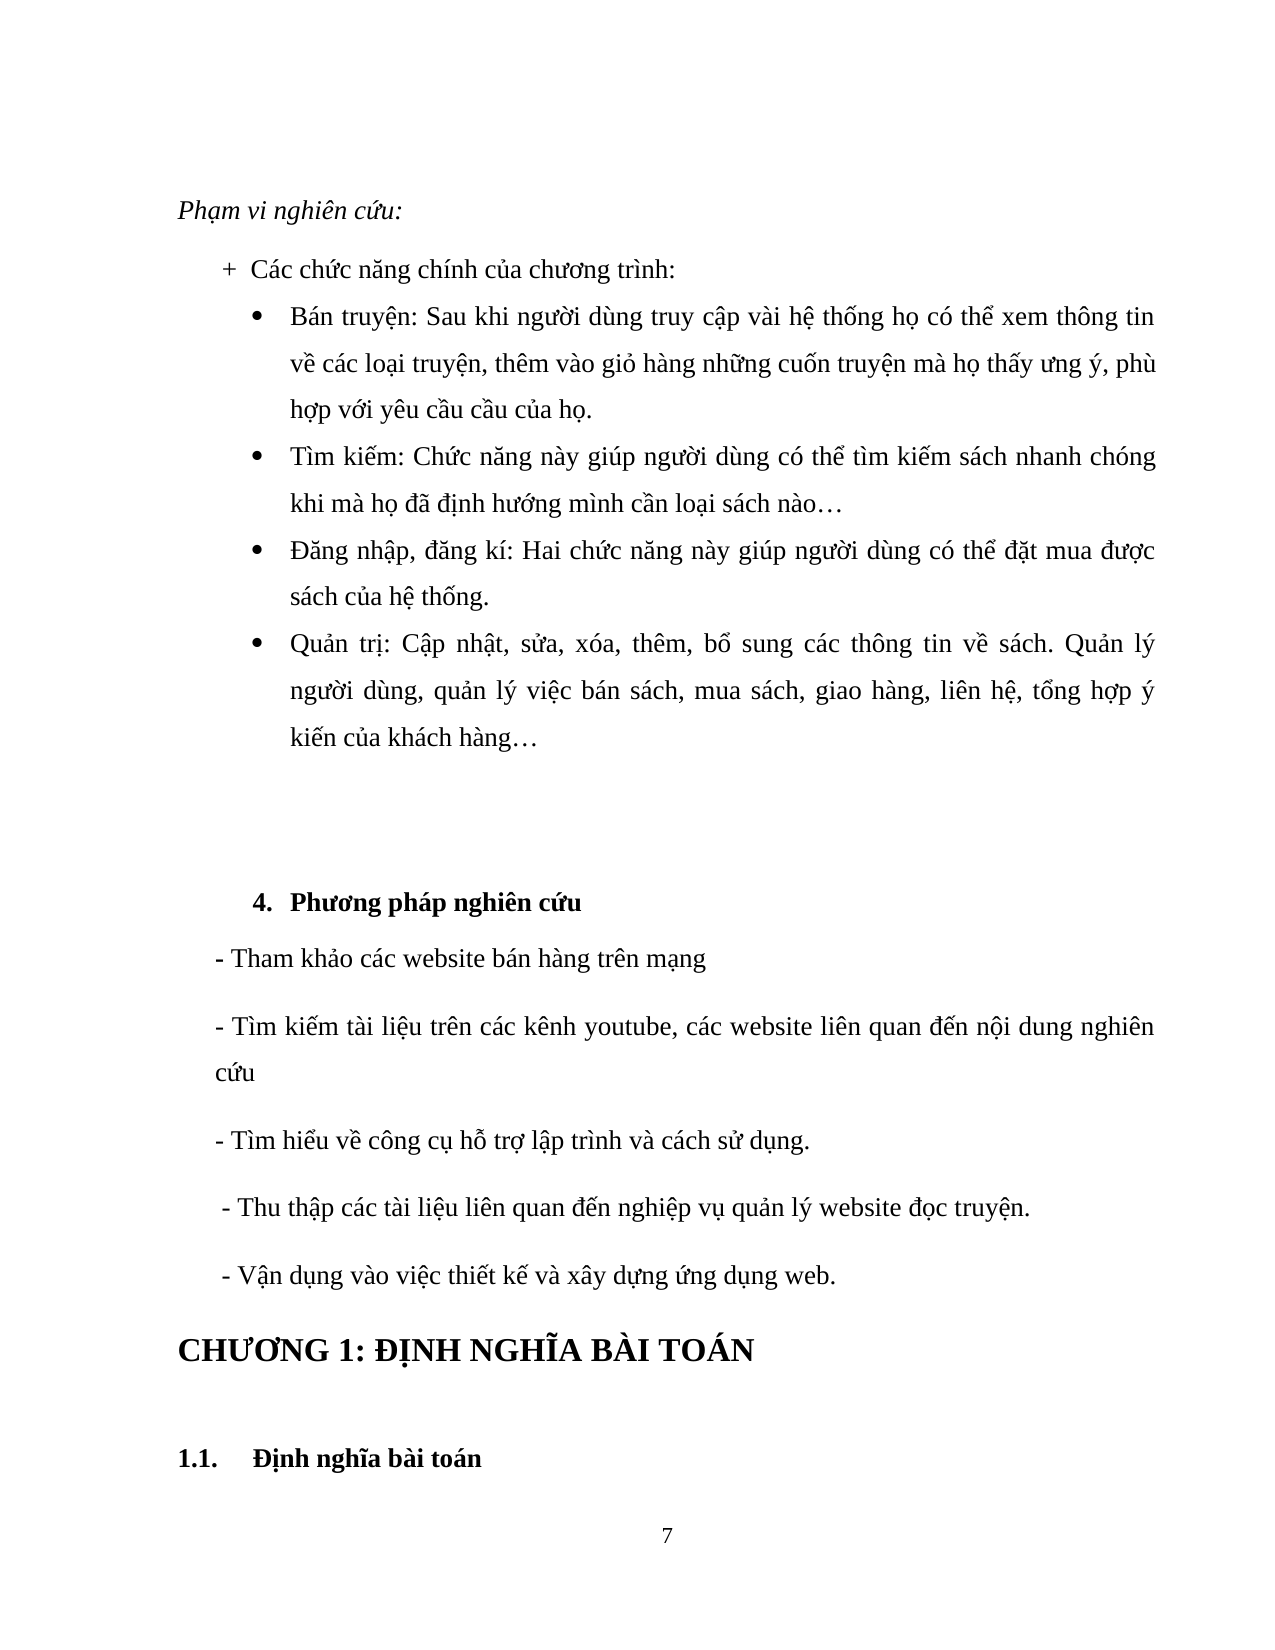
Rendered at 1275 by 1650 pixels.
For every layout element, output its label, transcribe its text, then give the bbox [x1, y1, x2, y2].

list Quản trị: Cập nhật, sửa, xóa, thêm, bổ sung các thông tin về sách. Quản lý người dùng, quản lý việc bán sách, mua sách, giao hàng, liên hệ, tổng hợp ý kiến của khách hàng… [252, 627, 1157, 752]
text - Vận dụng vào việc thiết kế và xây dựng ứng dụng web. [215, 1259, 1157, 1290]
text Phạm vi nghiên cứu: [177, 194, 1157, 226]
subtitle Định nghĩa bài toán [177, 1442, 1157, 1473]
list Bán truyện: Sau khi người dùng truy cập vài hệ thống họ có thể xem thông tin về các loại truyện, thêm vào giỏ hàng những cuốn truyện mà họ thấy ưng ý, phù hợp với yêu cầu cầu của họ. [252, 300, 1157, 425]
list Tìm kiếm: Chức năng này giúp người dùng có thể tìm kiếm sách nhanh chóng khi mà họ đã định hướng mình cần loại sách nào… [252, 440, 1157, 518]
text - Tìm hiểu về công cụ hỗ trợ lập trình và cách sử dụng. [215, 1124, 1157, 1155]
subtitle CHƯƠNG 1: ĐỊNH NGHĨA BÀI TOÁN [177, 1331, 1157, 1369]
text - Tìm kiếm tài liệu trên các kênh youtube, các website liên quan đến nội dung nghiên cứu [215, 1010, 1157, 1087]
text - Tham khảo các website bán hàng trên mạng [215, 942, 1157, 973]
text + Các chức năng chính của chương trình: [177, 253, 1157, 285]
subtitle Phương pháp nghiên cứu [252, 886, 1157, 917]
text - Thu thập các tài liệu liên quan đến nghiệp vụ quản lý website đọc truyện. [215, 1191, 1157, 1222]
list Đăng nhập, đăng kí: Hai chức năng này giúp người dùng có thể đặt mua được sách của hệ thống. [252, 534, 1157, 612]
